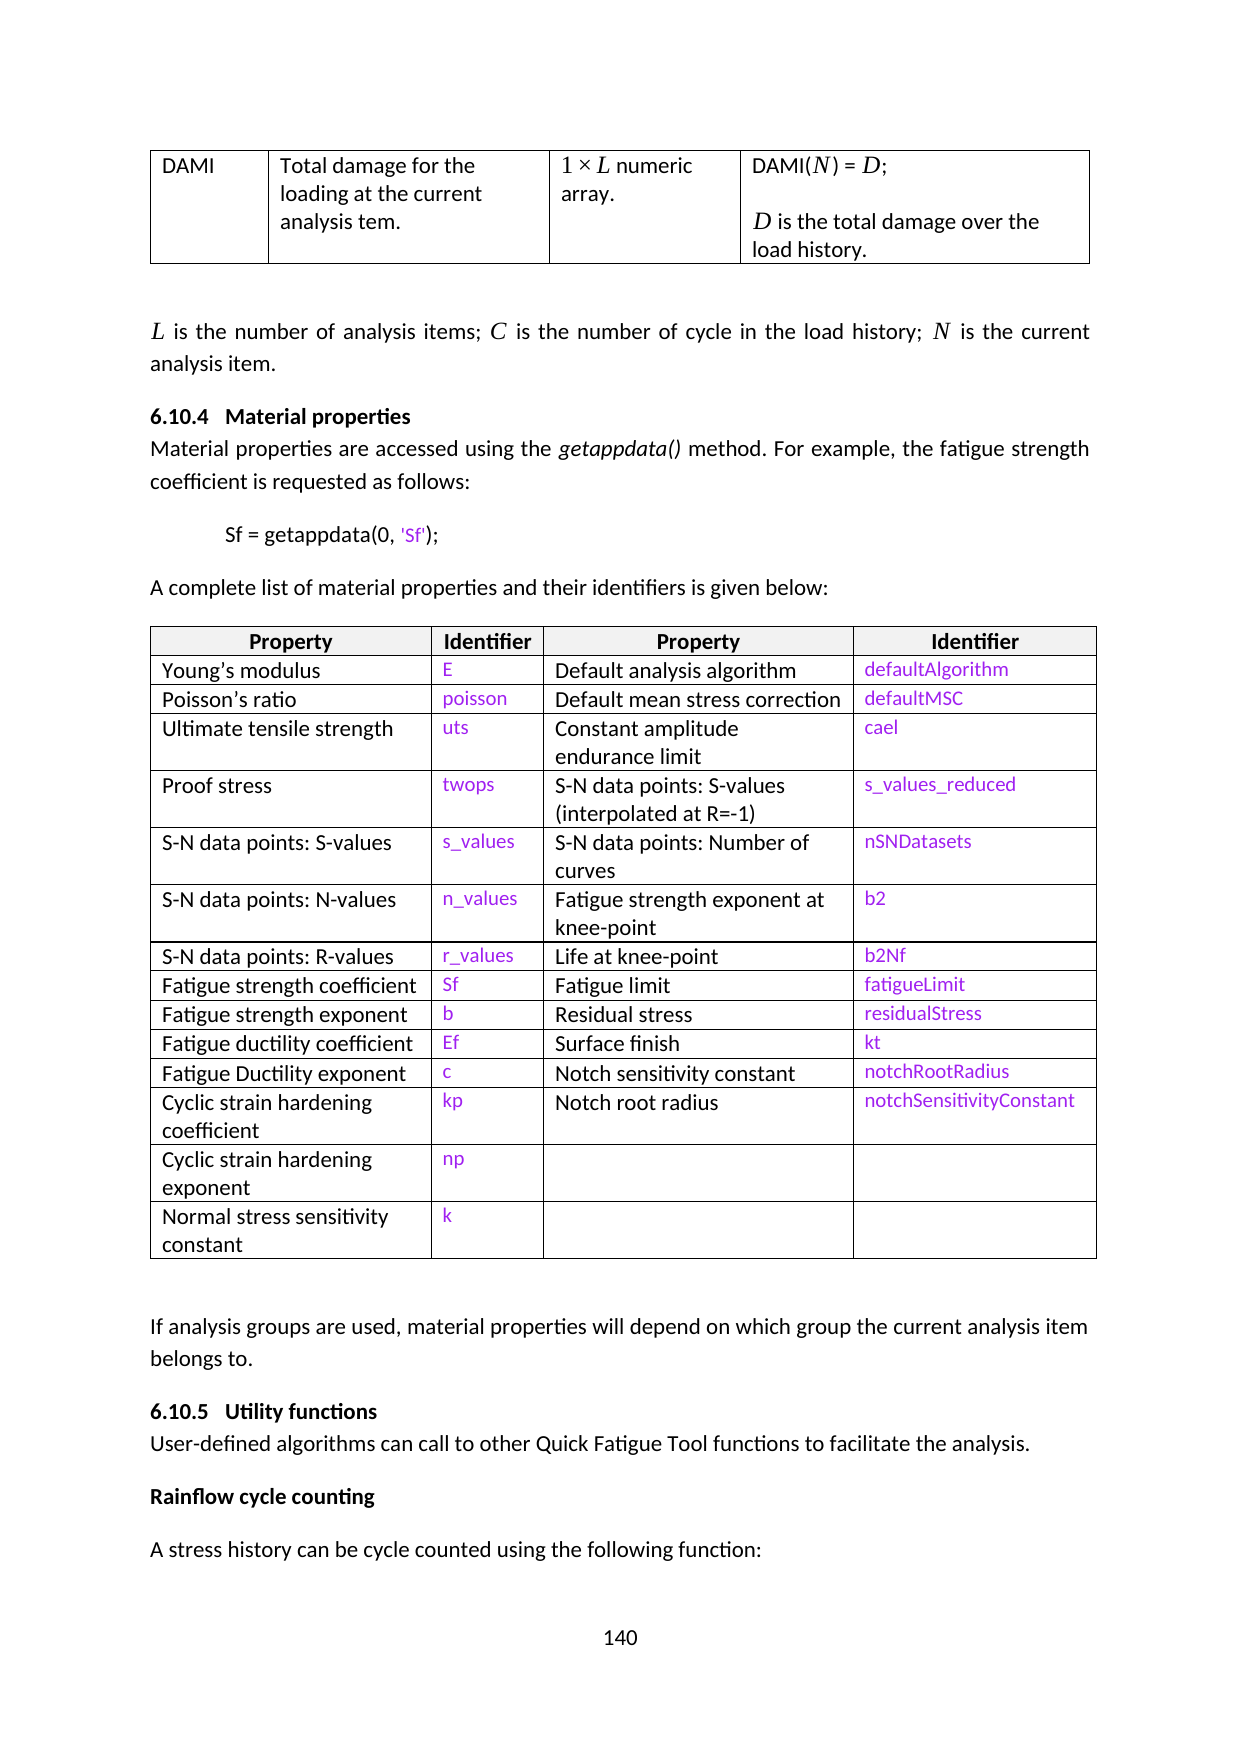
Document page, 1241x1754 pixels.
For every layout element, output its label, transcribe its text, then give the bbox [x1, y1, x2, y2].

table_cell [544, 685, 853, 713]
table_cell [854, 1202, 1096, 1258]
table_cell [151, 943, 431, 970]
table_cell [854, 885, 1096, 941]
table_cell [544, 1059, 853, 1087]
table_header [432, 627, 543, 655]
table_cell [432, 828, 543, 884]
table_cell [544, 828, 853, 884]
text A stress history can be cycle counted using the following function: [150, 1535, 1090, 1563]
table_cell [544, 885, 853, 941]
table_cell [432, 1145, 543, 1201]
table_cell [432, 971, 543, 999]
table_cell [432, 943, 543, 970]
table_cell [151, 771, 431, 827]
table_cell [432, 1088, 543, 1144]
subtitle 6.10.4 Material properties [150, 402, 1090, 430]
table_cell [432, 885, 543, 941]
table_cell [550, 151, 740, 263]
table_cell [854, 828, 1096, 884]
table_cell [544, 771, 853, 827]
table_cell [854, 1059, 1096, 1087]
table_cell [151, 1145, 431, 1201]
text is the number of analysis items; is the number of cycle in the load history; is the current analysis item. [150, 317, 1090, 377]
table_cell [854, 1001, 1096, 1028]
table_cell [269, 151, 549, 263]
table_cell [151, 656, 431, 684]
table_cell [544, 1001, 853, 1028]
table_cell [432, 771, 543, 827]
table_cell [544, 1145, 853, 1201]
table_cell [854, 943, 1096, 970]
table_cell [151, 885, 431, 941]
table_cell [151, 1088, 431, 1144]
text If analysis groups are used, material properties will depend on which group the current analysis item belongs to. [150, 1312, 1090, 1372]
text Sf = getappdata(0, 'Sf'); [225, 520, 1090, 548]
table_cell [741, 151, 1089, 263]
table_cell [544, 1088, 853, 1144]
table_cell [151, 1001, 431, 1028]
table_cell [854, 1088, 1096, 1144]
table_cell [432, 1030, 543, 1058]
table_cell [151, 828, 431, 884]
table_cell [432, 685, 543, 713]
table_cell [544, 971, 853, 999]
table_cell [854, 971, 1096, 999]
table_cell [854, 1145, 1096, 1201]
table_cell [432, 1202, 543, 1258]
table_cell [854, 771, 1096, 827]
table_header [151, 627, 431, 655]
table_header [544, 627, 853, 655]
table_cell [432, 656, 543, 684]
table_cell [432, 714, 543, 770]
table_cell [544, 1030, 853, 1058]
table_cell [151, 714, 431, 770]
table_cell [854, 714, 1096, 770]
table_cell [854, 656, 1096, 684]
subtitle 6.10.5 Utility functions [150, 1397, 1090, 1425]
text A complete list of material properties and their identifiers is given below: [150, 573, 1090, 601]
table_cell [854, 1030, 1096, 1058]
text User-defined algorithms can call to other Quick Fatigue Tool functions to facilitate the analysis. [150, 1429, 1090, 1457]
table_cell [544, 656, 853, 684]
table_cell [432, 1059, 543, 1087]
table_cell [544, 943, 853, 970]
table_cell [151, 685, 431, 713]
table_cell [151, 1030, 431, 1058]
text Rainflow cycle counting [150, 1482, 1090, 1510]
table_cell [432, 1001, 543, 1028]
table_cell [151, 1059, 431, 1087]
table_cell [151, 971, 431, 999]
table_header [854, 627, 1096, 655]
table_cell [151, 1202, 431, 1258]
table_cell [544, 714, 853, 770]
text Material properties are accessed using the getappdata() method. For example, the fatigue strength coefficient is requested as follows: [150, 434, 1090, 495]
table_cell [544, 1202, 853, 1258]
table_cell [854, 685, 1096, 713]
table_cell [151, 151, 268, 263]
